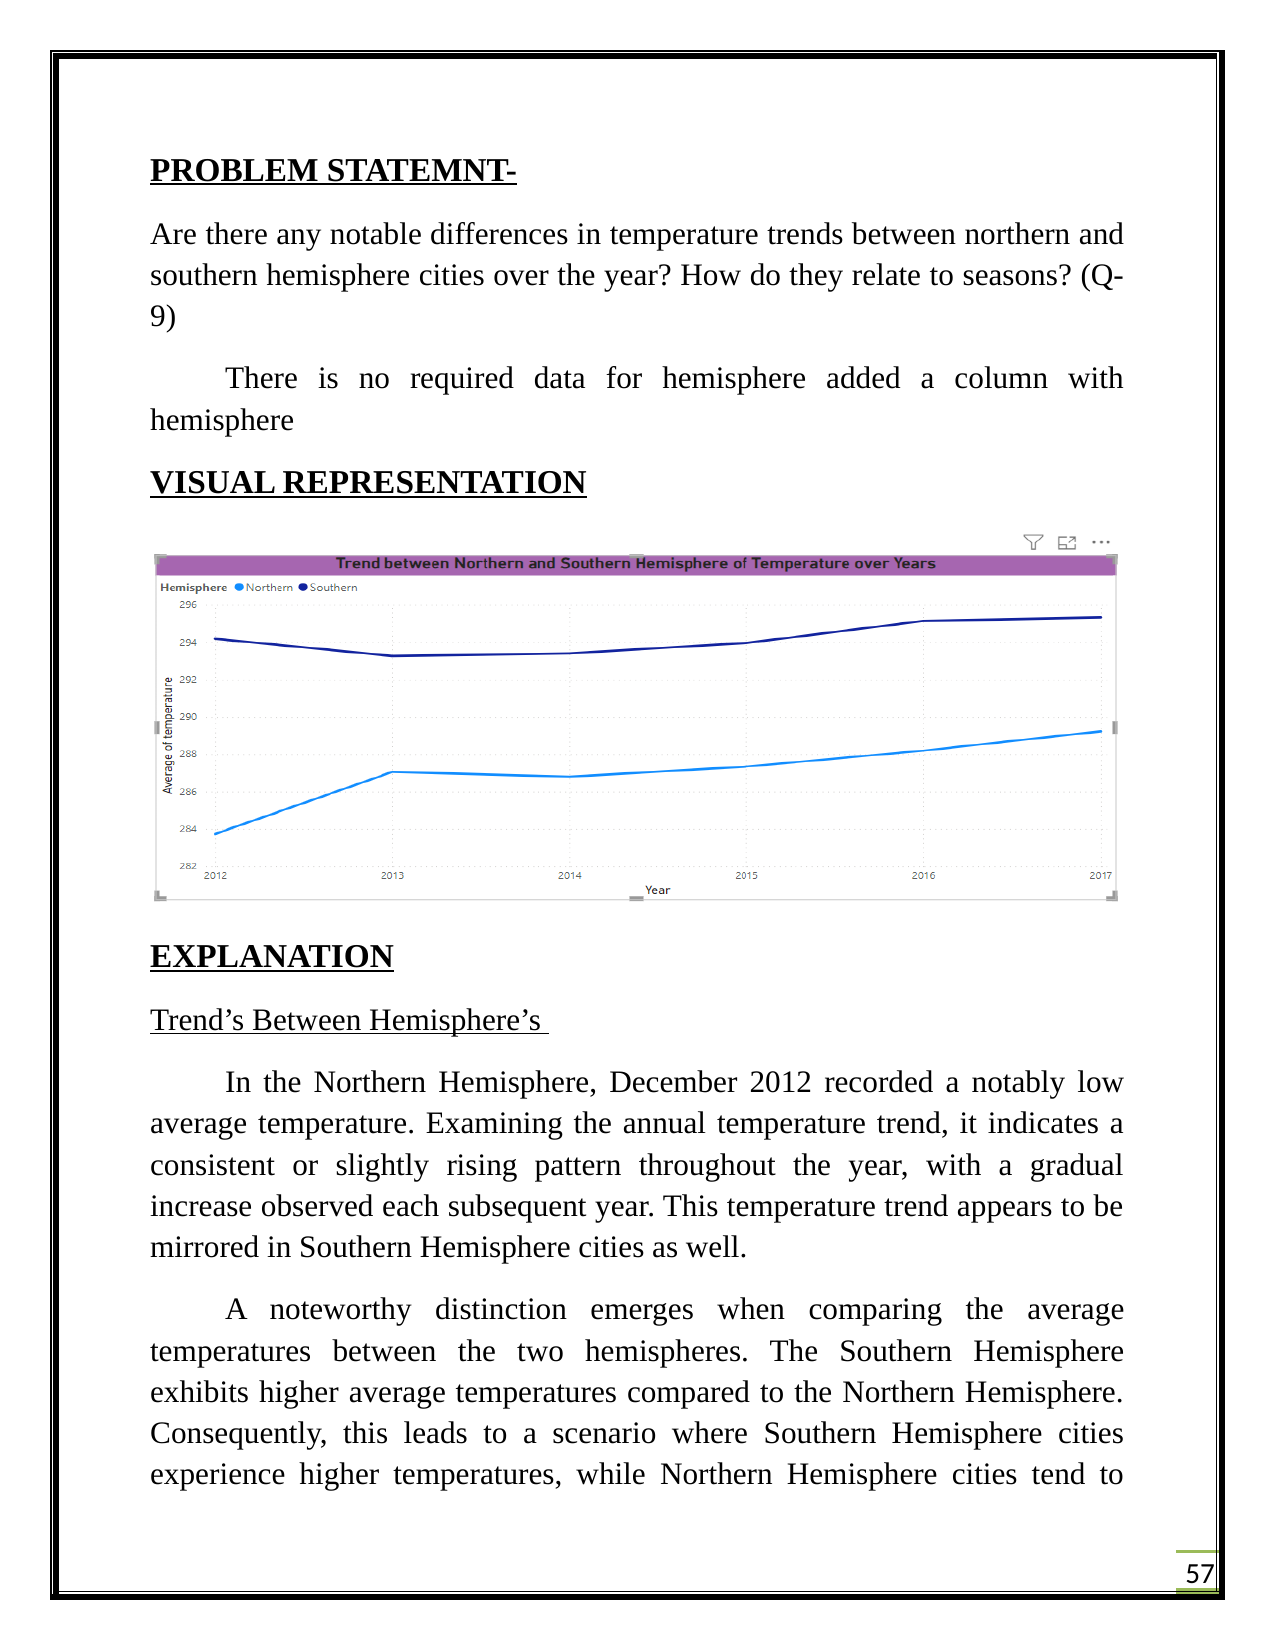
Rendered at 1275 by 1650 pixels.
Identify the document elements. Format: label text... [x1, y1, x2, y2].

text PROBLEM STATEMNT- [150, 150, 1125, 188]
text Trend’s Between Hemisphere’s [150, 1001, 1125, 1037]
text In the Northern Hemisphere, December 2012 recorded a notably low average temperature. Examining the annual temperature trend, it indicates a consistent or slightly rising pattern throughout the year, with a gradual increase observed each subsequent year. This temperature trend appears to be mirrored in Southern Hemisphere cities as well. [150, 1063, 1125, 1264]
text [150, 1291, 1125, 1492]
text VISUAL REPRESENTATION [150, 463, 1125, 501]
text There is no required data for hemisphere added a column with hemisphere [150, 359, 1125, 437]
text EXPLANATION [150, 937, 1125, 975]
picture [150, 527, 1125, 912]
text Are there any notable differences in temperature trends between northern and southern hemisphere cities over the year? How do they relate to seasons? (Q-9) [150, 215, 1125, 333]
